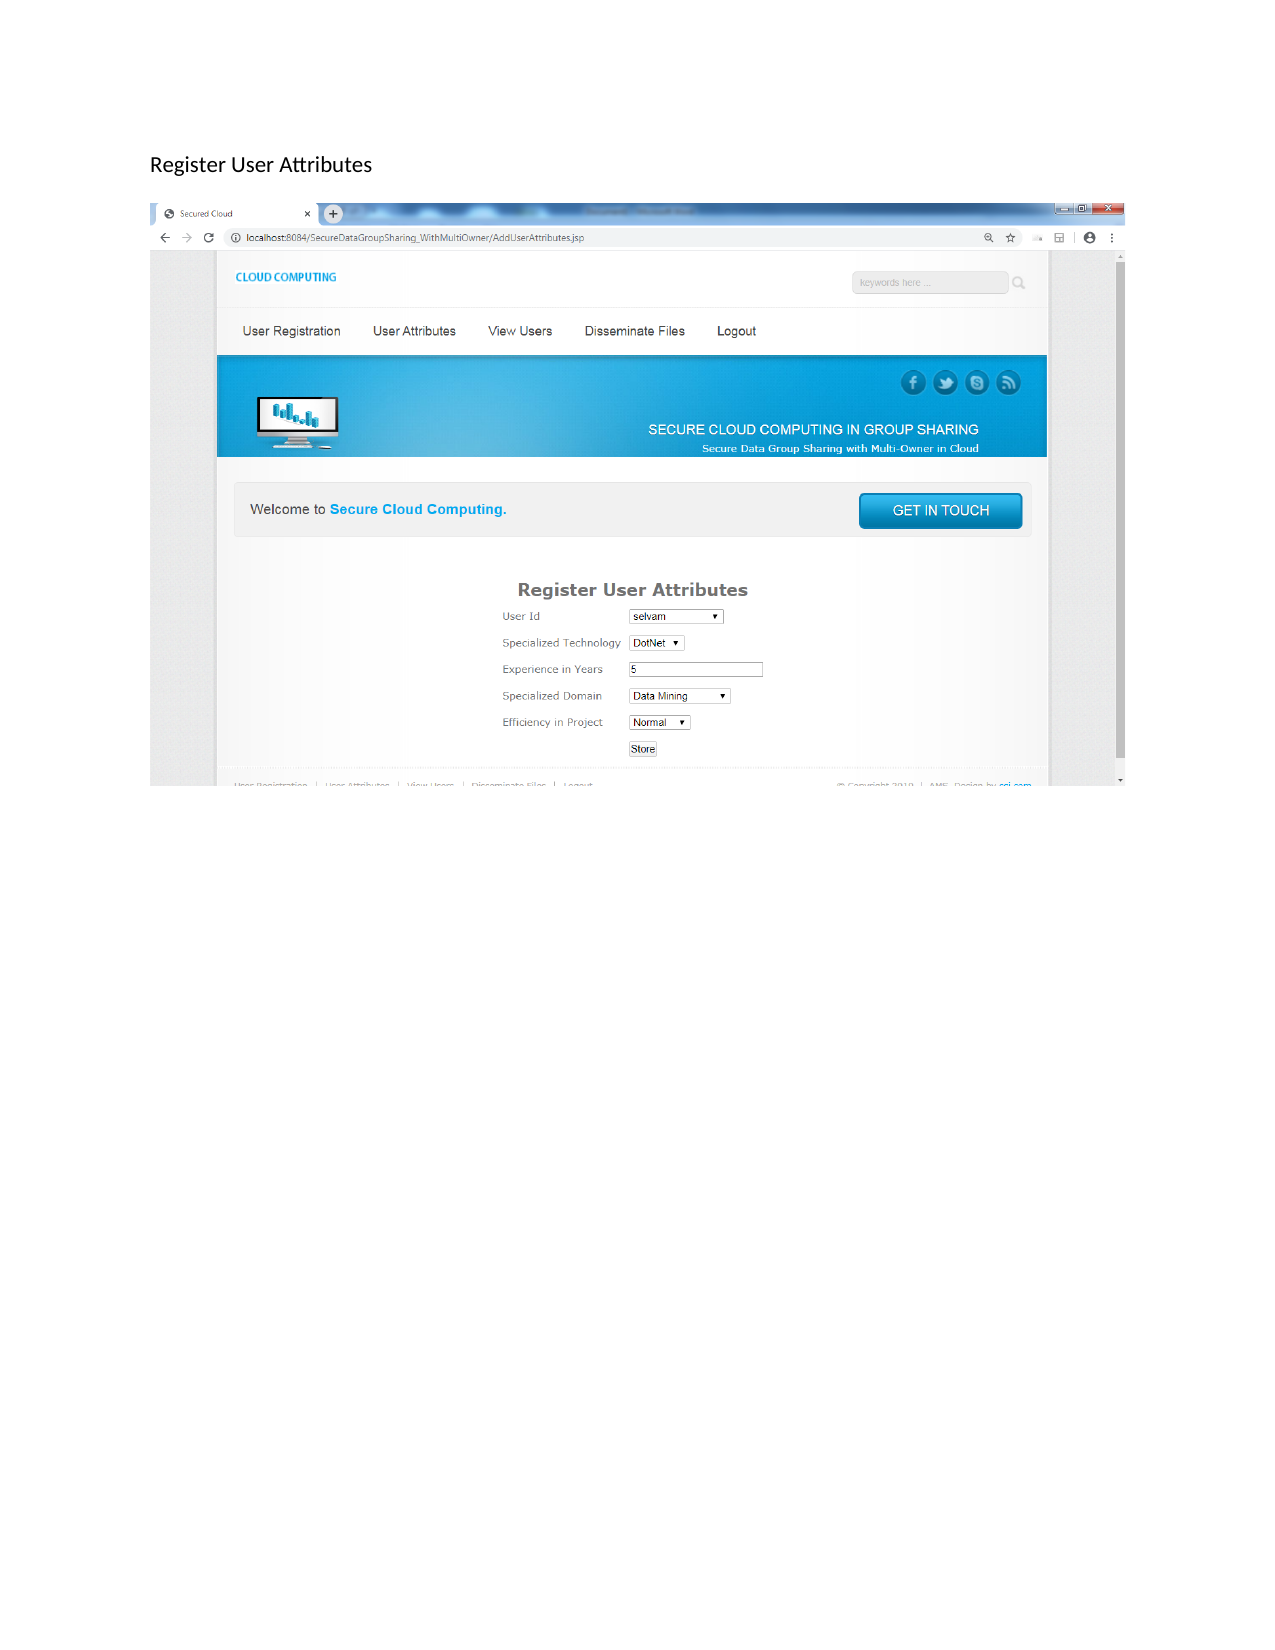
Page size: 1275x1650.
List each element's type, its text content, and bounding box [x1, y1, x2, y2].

text Register User Attributes [150, 150, 1125, 178]
picture [150, 203, 1125, 786]
